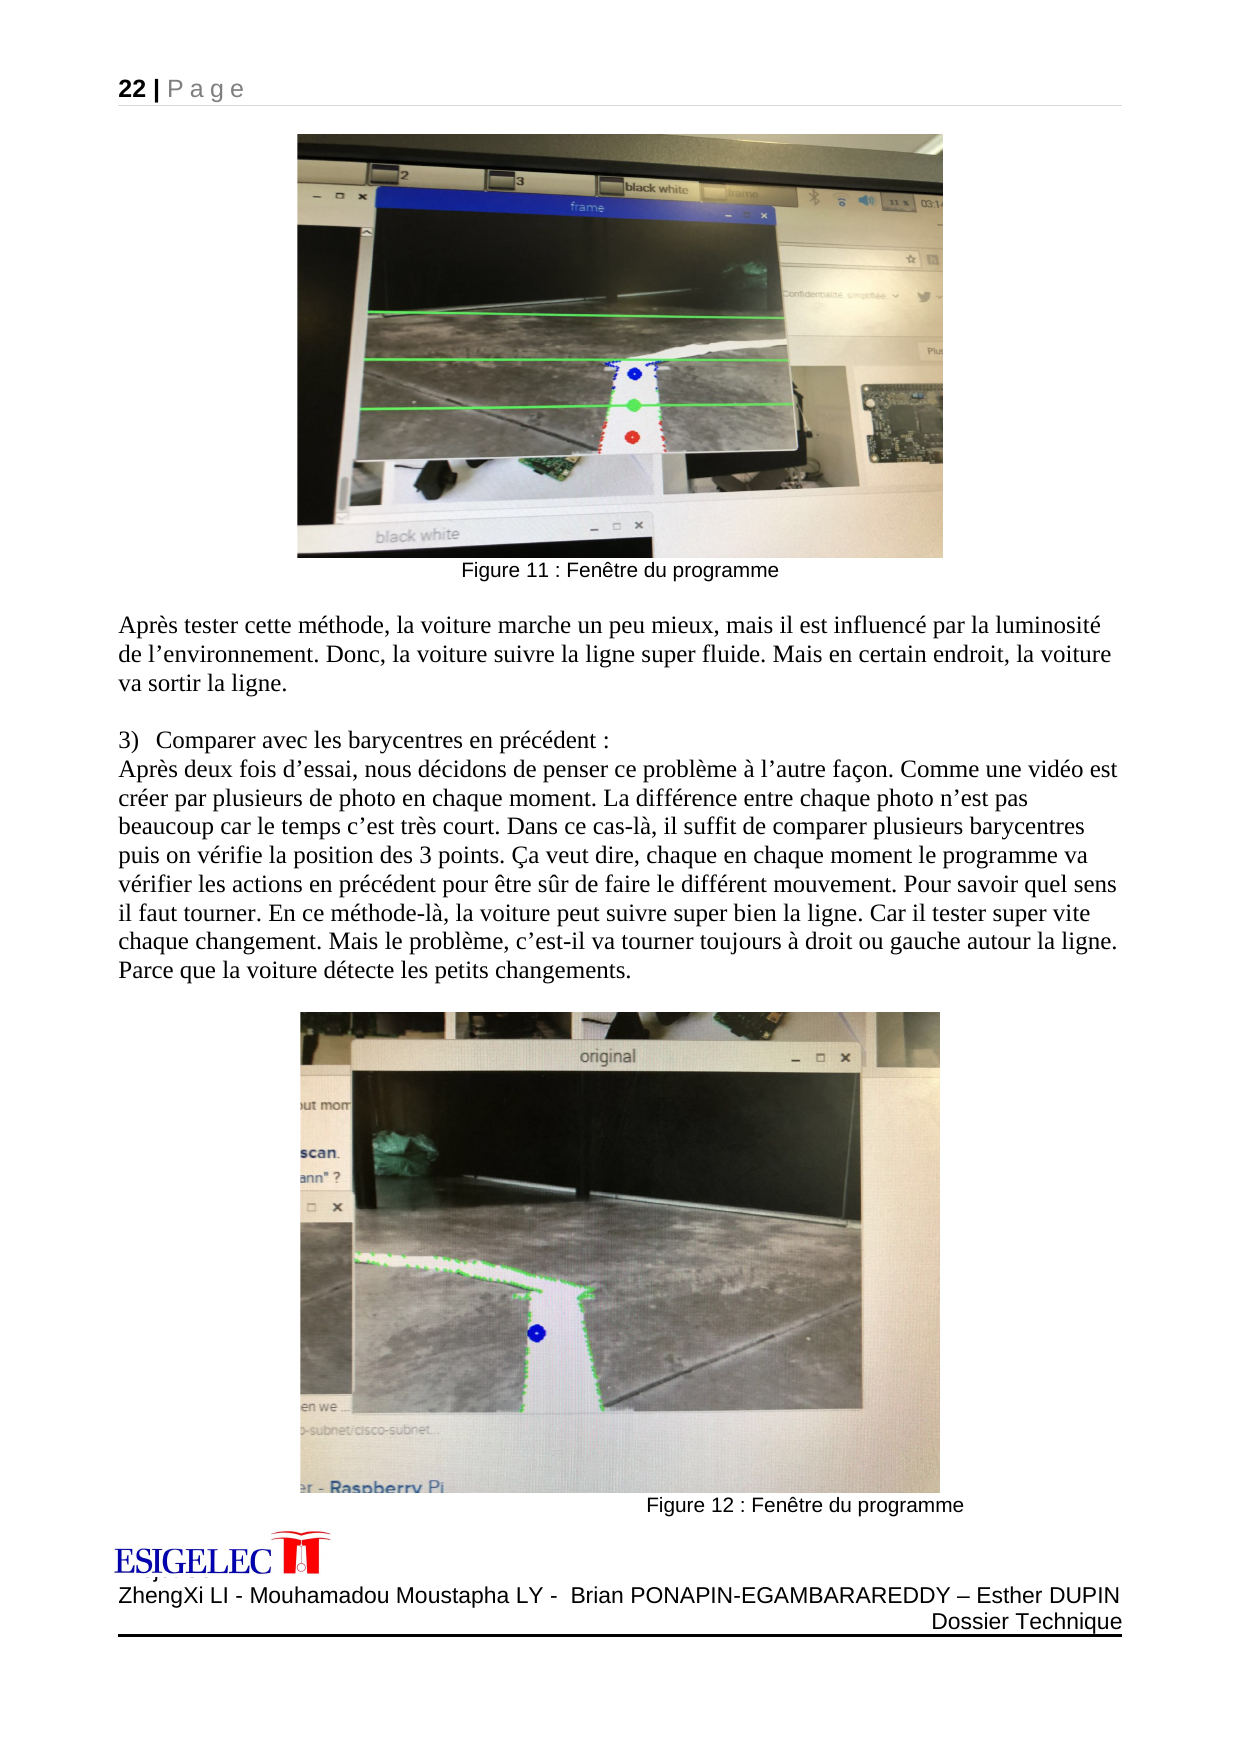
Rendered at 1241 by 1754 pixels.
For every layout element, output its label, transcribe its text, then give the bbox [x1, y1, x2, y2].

list Comparer avec les barycentres en précédent : [118, 725, 1122, 754]
text Après tester cette méthode, la voiture marche un peu mieux, mais il est influencé par la luminosité de l’environnement. Donc, la voiture suivre la ligne super fluide. Mais en certain endroit, la voiture va sortir la ligne. [118, 610, 1122, 696]
text Après deux fois d’essai, nous décidons de penser ce problème à l’autre façon. Comme une vidéo est créer par plusieurs de photo en chaque moment. La différence entre chaque photo n’est pas beaucoup car le temps c’est très court. Dans ce cas-là, il suffit de comparer plusieurs barycentres puis on vérifie la position des 3 points. Ça veut dire, chaque en chaque moment le programme va vérifier les actions en précédent pour être sûr de faire le différent mouvement. Pour savoir quel sens il faut tourner. En ce méthode-là, la voiture peut suivre super bien la ligne. Car il tester super vite chaque changement. Mais le problème, c’est-il va tourner toujours à droit ou gauche autour la ligne. Parce que la voiture détecte les petits changements. [118, 754, 1122, 984]
picture [300, 1012, 940, 1493]
picture [111, 1528, 331, 1577]
picture [297, 134, 943, 558]
